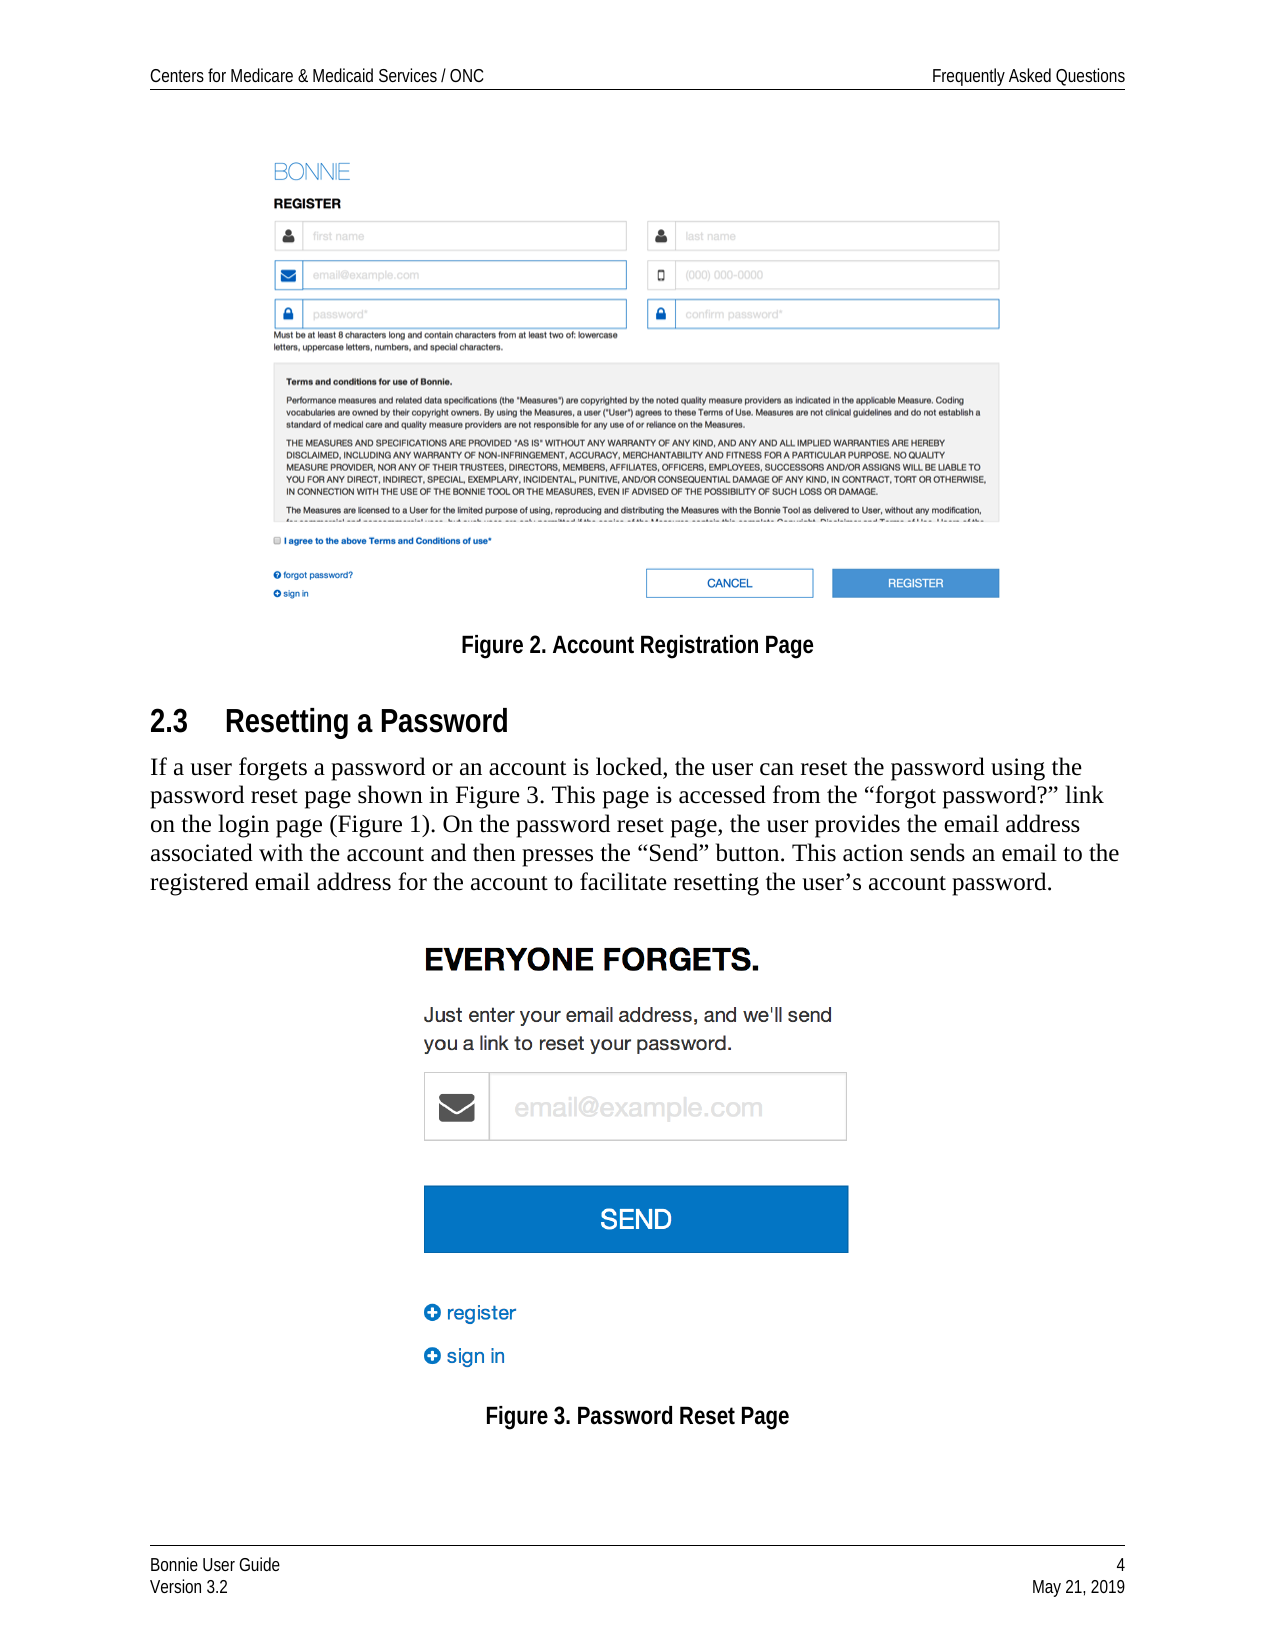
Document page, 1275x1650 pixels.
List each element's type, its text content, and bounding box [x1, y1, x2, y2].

text Figure 2. Account Registration Page [150, 631, 1125, 659]
subtitle Resetting a Password [150, 701, 1125, 739]
text Figure 3. Password Reset Page [150, 1401, 1125, 1429]
picture [399, 920, 876, 1389]
text If a user forgets a password or an account is locked, the user can reset the password using the password reset page shown in Figure 3. This page is accessed from the “forgot password?” link on the login page (Figure 1). On the password reset page, the user provides the email address associated with the account and then presses the “Send” button. This action sends an email to the registered email address for the account to facilitate resetting the user’s account password. [150, 752, 1125, 895]
picture [247, 150, 1028, 618]
